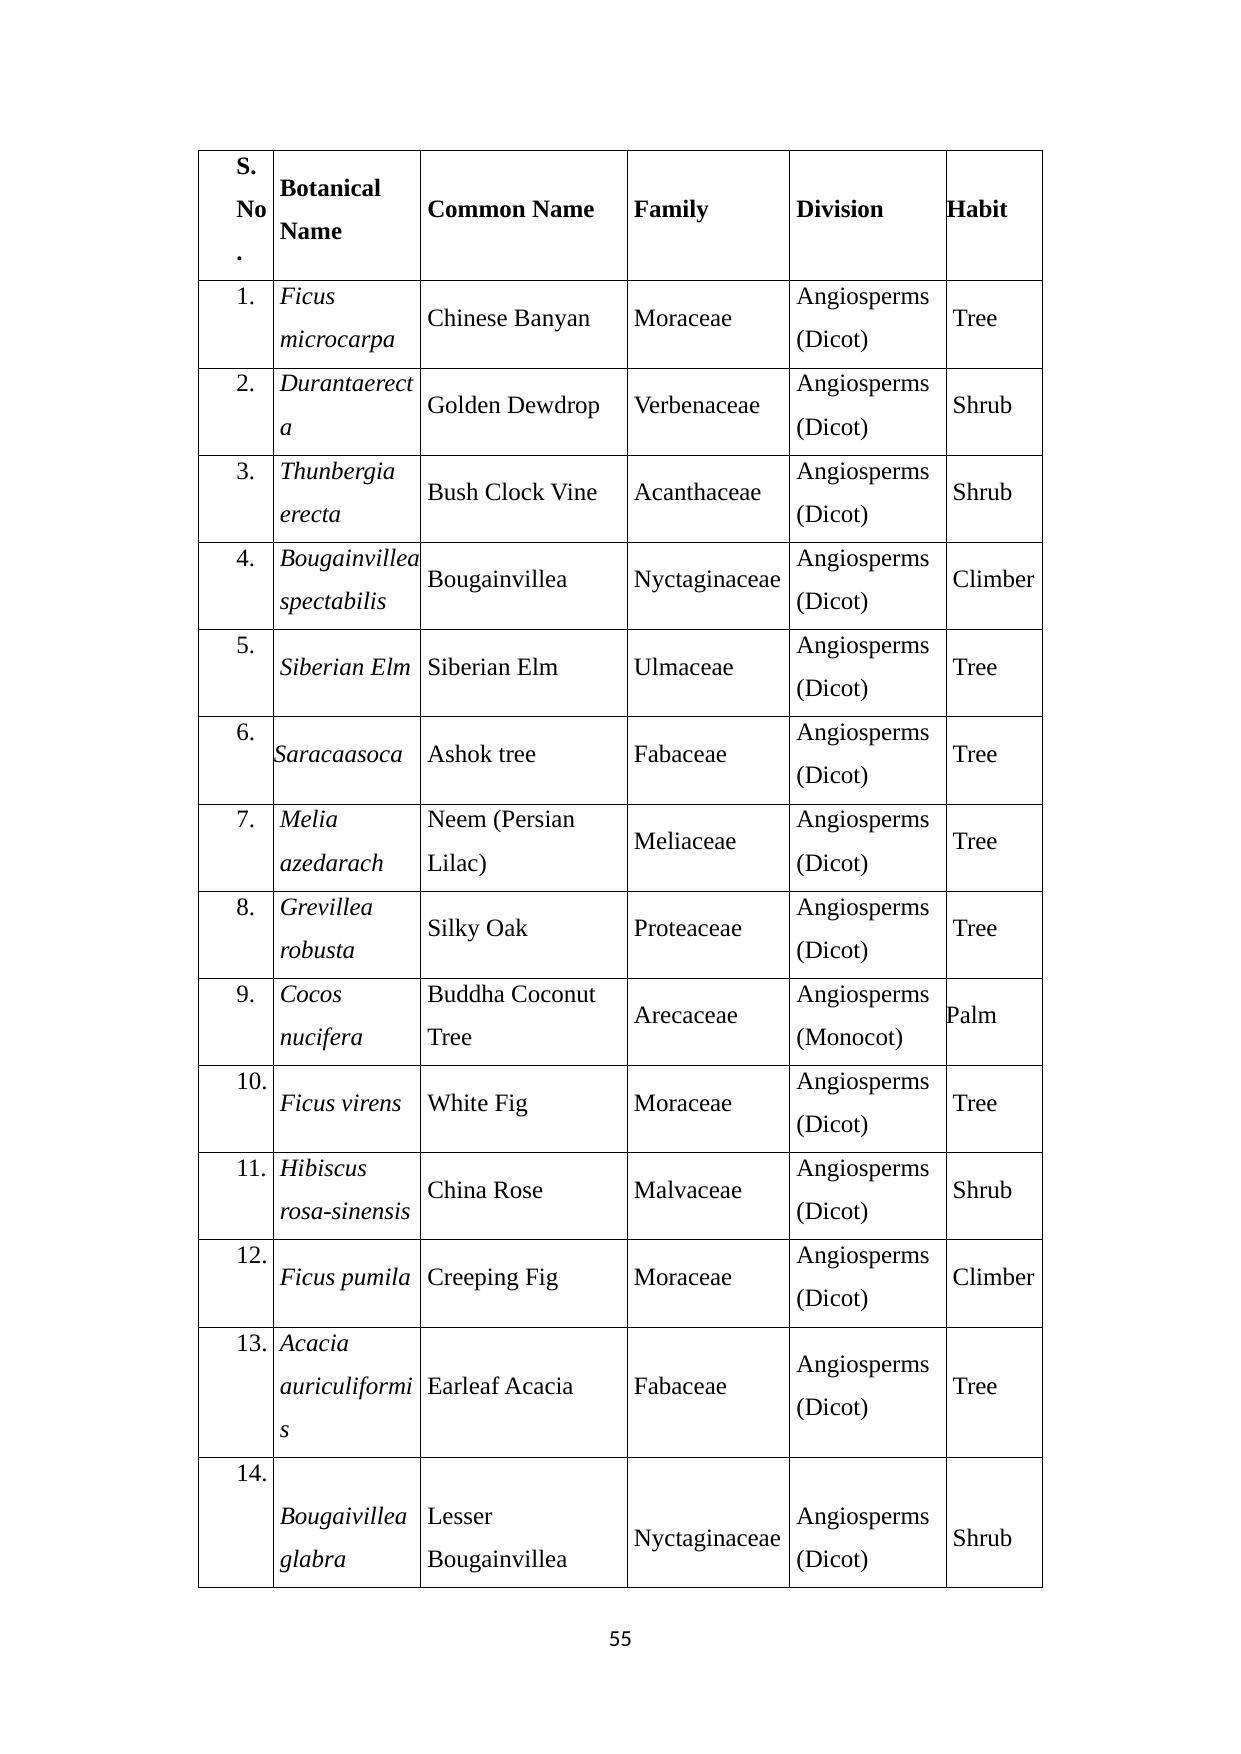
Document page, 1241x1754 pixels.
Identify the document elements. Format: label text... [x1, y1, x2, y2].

table_cell Tree [947, 1066, 1042, 1152]
table_cell Acanthaceae [628, 456, 789, 542]
table_cell Nyctaginaceae [628, 1458, 789, 1587]
table_cell Moraceae [628, 1066, 789, 1152]
table_cell [199, 456, 273, 542]
table_cell Earleaf Acacia [421, 1328, 627, 1457]
table_cell Tree [947, 1328, 1042, 1457]
table_cell Moraceae [628, 281, 789, 367]
table_cell Durantaerecta [274, 369, 420, 455]
table_cell Proteaceae [628, 892, 789, 978]
table_cell Saracaasoca [274, 717, 420, 803]
table_cell Ficus microcarpa [274, 281, 420, 367]
table_header Family [628, 151, 789, 280]
table_cell Ulmaceae [628, 630, 789, 716]
table_cell [199, 892, 273, 978]
table_cell Bougainvillea [421, 543, 627, 629]
table_cell Lesser Bougainvillea [421, 1458, 627, 1587]
table_cell Ficus pumila [274, 1240, 420, 1327]
table_cell Ficus virens [274, 1066, 420, 1152]
table_cell Neem (Persian Lilac) [421, 805, 627, 891]
table_cell Verbenaceae [628, 369, 789, 455]
table_cell Angiosperms (Dicot) [790, 543, 946, 629]
table_cell Thunbergia erecta [274, 456, 420, 542]
table_cell Angiosperms (Dicot) [790, 630, 946, 716]
table_header Division [790, 151, 946, 280]
table_cell [199, 979, 273, 1065]
table_cell Creeping Fig [421, 1240, 627, 1327]
table_cell Fabaceae [628, 1328, 789, 1457]
table_cell Angiosperms (Dicot) [790, 805, 946, 891]
table_cell Angiosperms (Dicot) [790, 1240, 946, 1327]
table_cell Bush Clock Vine [421, 456, 627, 542]
table_cell Tree [947, 717, 1042, 803]
table_cell Shrub [947, 1458, 1042, 1587]
table_cell Angiosperms (Dicot) [790, 1328, 946, 1457]
table_cell Ashok tree [421, 717, 627, 803]
table_cell Siberian Elm [421, 630, 627, 716]
table_header Common Name [421, 151, 627, 280]
table_cell [199, 1153, 273, 1239]
table_cell Angiosperms (Monocot) [790, 979, 946, 1065]
table_cell Fabaceae [628, 717, 789, 803]
table_header S.No. [199, 151, 273, 280]
table_cell Acacia auriculiformis [274, 1328, 420, 1457]
table_cell Angiosperms (Dicot) [790, 369, 946, 455]
table_cell [199, 281, 273, 367]
table_cell Bougainvillea spectabilis [274, 543, 420, 629]
table_cell Nyctaginaceae [628, 543, 789, 629]
table_cell Tree [947, 630, 1042, 716]
table_cell Tree [947, 281, 1042, 367]
table_cell Bougaivillea glabra [274, 1458, 420, 1587]
table_cell [199, 1328, 273, 1457]
table_cell Buddha Coconut Tree [421, 979, 627, 1065]
table_cell Angiosperms (Dicot) [790, 717, 946, 803]
table_cell Silky Oak [421, 892, 627, 978]
table_cell [199, 717, 273, 803]
table_cell Melia azedarach [274, 805, 420, 891]
table_cell Tree [947, 805, 1042, 891]
table_cell Meliaceae [628, 805, 789, 891]
table_cell Hibiscus rosa-sinensis [274, 1153, 420, 1239]
table_header Habit [947, 151, 1042, 280]
table_cell Golden Dewdrop [421, 369, 627, 455]
table_cell Angiosperms (Dicot) [790, 1066, 946, 1152]
table_header Botanical Name [274, 151, 420, 280]
table_cell Cocos nucifera [274, 979, 420, 1065]
table_cell [199, 630, 273, 716]
table_cell China Rose [421, 1153, 627, 1239]
table_cell Chinese Banyan [421, 281, 627, 367]
table_cell Grevillea robusta [274, 892, 420, 978]
table_cell Palm [947, 979, 1042, 1065]
table_cell Siberian Elm [274, 630, 420, 716]
table_cell Angiosperms (Dicot) [790, 456, 946, 542]
table_cell [199, 1066, 273, 1152]
table_cell [199, 1240, 273, 1327]
table_cell [199, 543, 273, 629]
table_cell Climber [947, 1240, 1042, 1327]
table_cell Angiosperms (Dicot) [790, 892, 946, 978]
table_cell White Fig [421, 1066, 627, 1152]
table_cell [199, 369, 273, 455]
table_cell Moraceae [628, 1240, 789, 1327]
table_cell Angiosperms (Dicot) [790, 1153, 946, 1239]
table_cell Climber [947, 543, 1042, 629]
table_cell Malvaceae [628, 1153, 789, 1239]
table_cell Angiosperms (Dicot) [790, 281, 946, 367]
table_cell Angiosperms (Dicot) [790, 1458, 946, 1587]
table_cell Tree [947, 892, 1042, 978]
table_cell Shrub [947, 456, 1042, 542]
table_cell [199, 1458, 273, 1587]
table_cell Shrub [947, 369, 1042, 455]
table_cell [199, 805, 273, 891]
table_cell Arecaceae [628, 979, 789, 1065]
table_cell Shrub [947, 1153, 1042, 1239]
